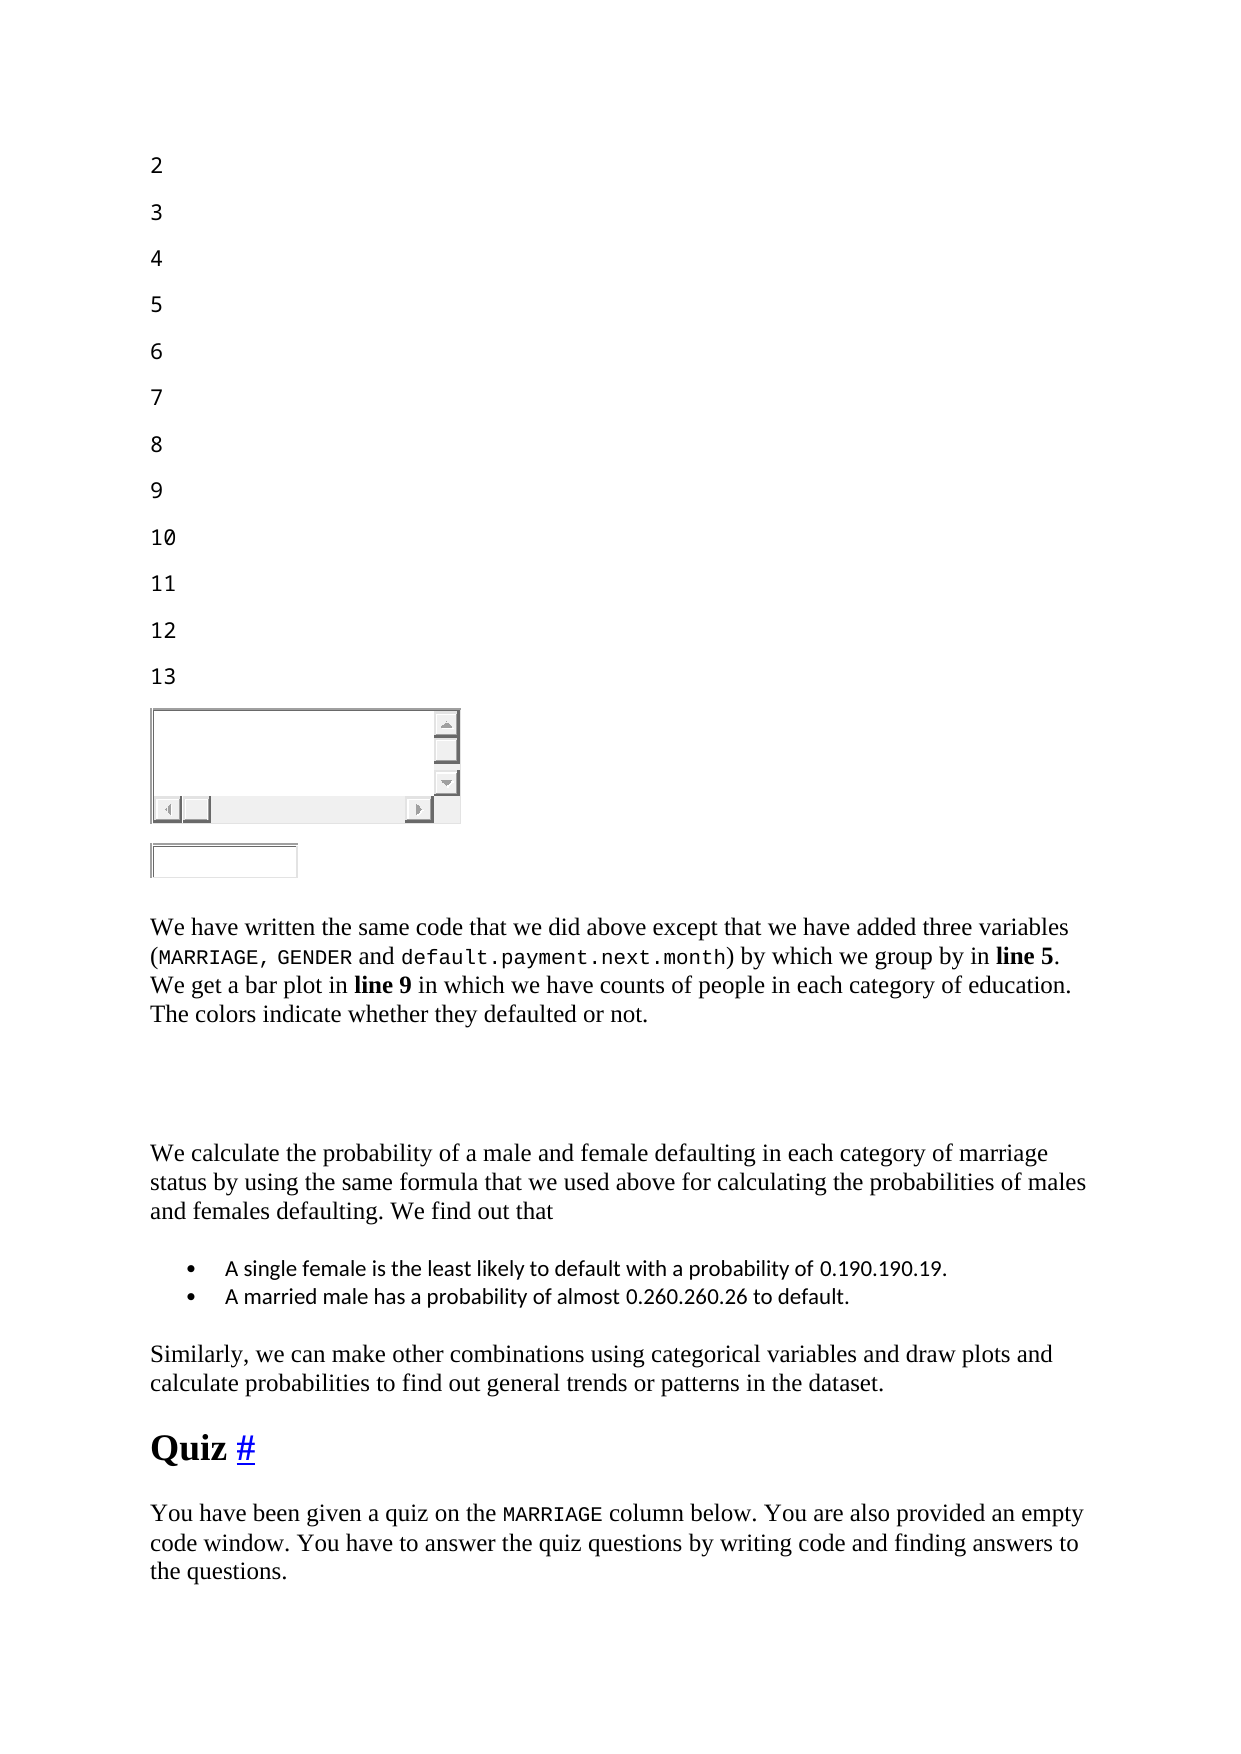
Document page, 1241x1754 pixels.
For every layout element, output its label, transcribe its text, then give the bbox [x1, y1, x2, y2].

text 7 [150, 382, 1090, 412]
text 13 [150, 661, 1090, 691]
subtitle Quiz # [150, 1426, 1090, 1469]
text 11 [150, 568, 1090, 598]
text 8 [150, 429, 1090, 458]
text 9 [150, 475, 1090, 505]
list A married male has a probability of almost 0.260.260.26 to default. [187, 1282, 1090, 1310]
text 4 [150, 243, 1090, 273]
list A single female is the least likely to default with a probability of 0.190.190.19. [187, 1254, 1090, 1282]
text 3 [150, 196, 1090, 226]
text 10 [150, 522, 1090, 551]
text We have written the same code that we did above except that we have added three variables (MARRIAGE, GENDER and default.payment.next.month) by which we group by in line 5. We get a bar plot in line 9 in which we have counts of people in each category of education. The colors indicate whether they defaulted or not. [150, 912, 1090, 1028]
text We calculate the probability of a male and female defaulting in each category of marriage status by using the same formula that we used above for calculating the probabilities of males and females defaulting. We find out that [150, 1138, 1090, 1225]
text 12 [150, 614, 1090, 644]
text 5 [150, 289, 1090, 319]
text You have been given a quiz on the MARRIAGE column below. You are also provided an empty code window. You have to answer the quiz questions by writing code and finding answers to the questions. [150, 1498, 1090, 1585]
text Similarly, we can make other combinations using categorical variables and draw plots and calculate probabilities to find out general trends or patterns in the dataset. [150, 1339, 1090, 1397]
text 2 [150, 150, 1090, 180]
text 6 [150, 336, 1090, 366]
